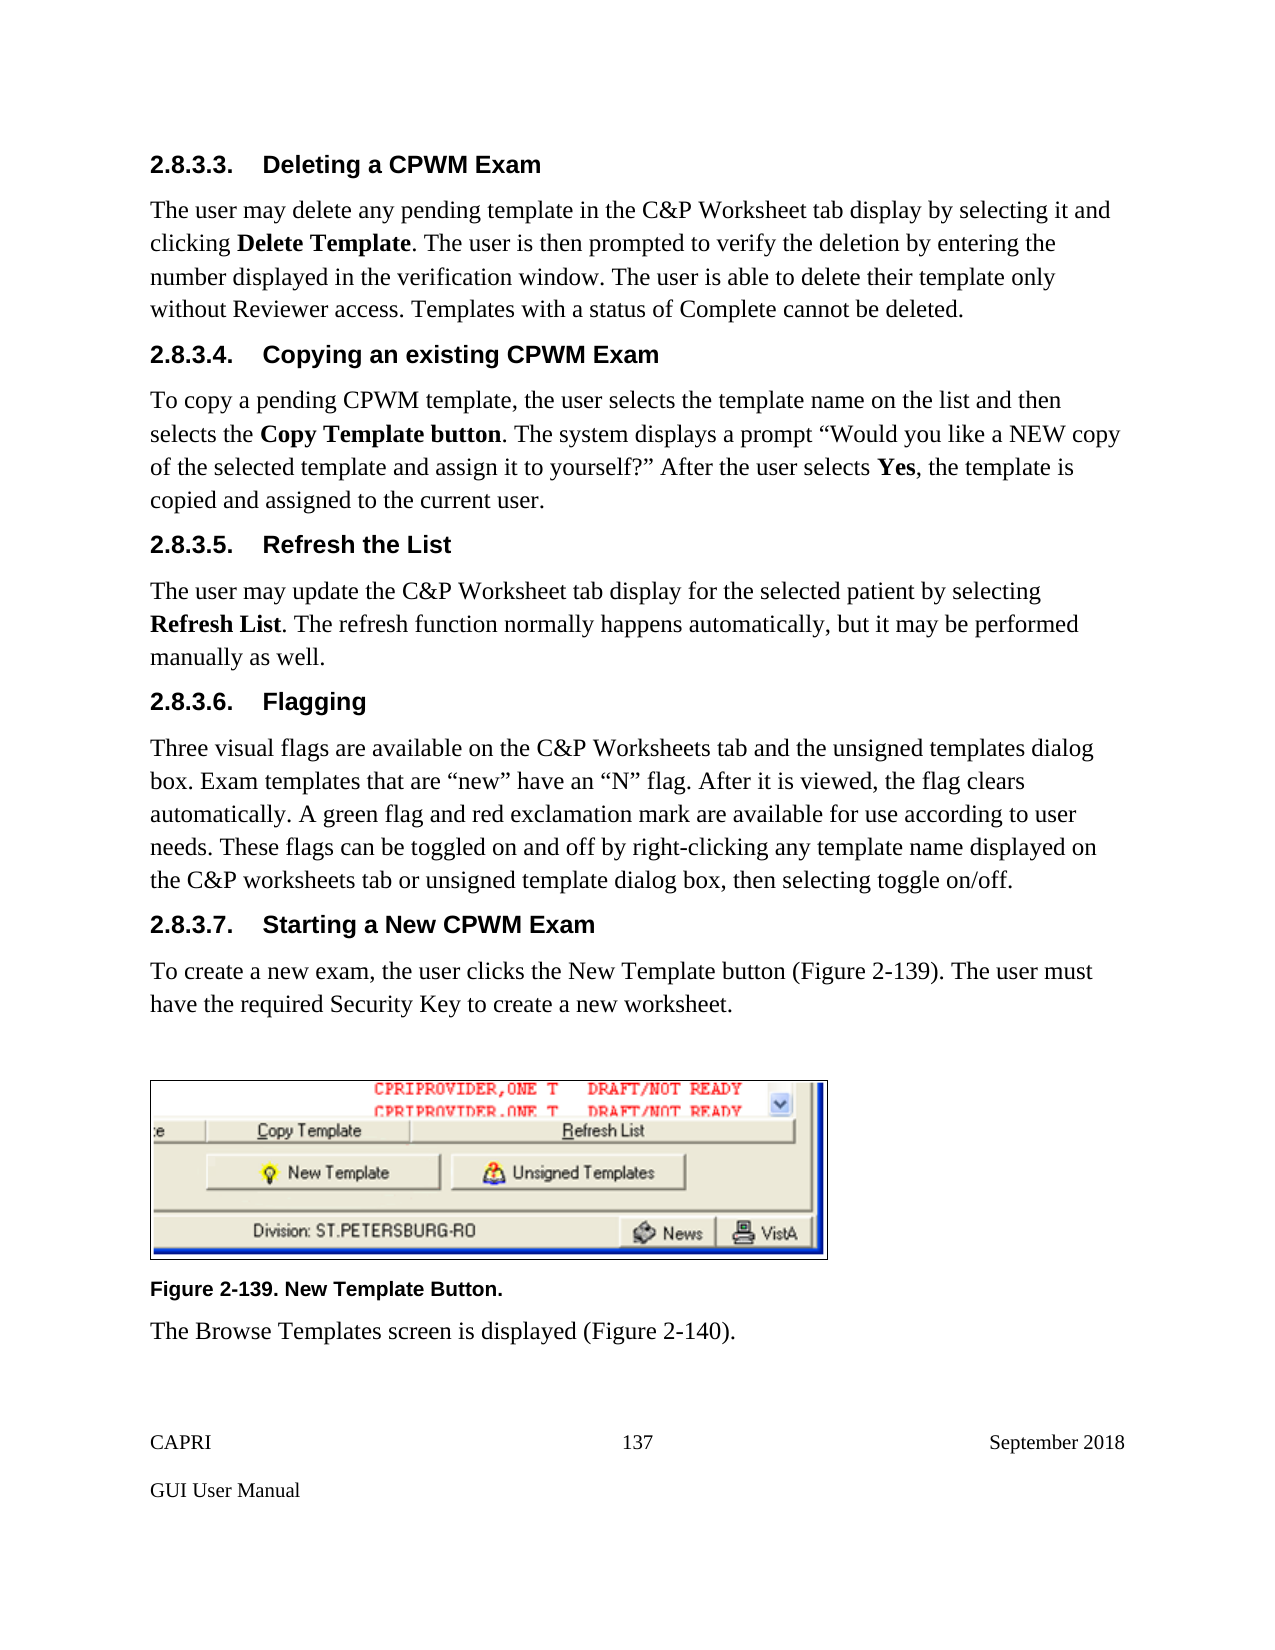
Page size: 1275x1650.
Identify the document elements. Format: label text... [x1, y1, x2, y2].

subtitle Flagging [150, 687, 1125, 716]
text The user may update the C&P Worksheet tab display for the selected patient by selecting Refresh List. The refresh function normally happens automatically, but it may be performed manually as well. [150, 576, 1125, 671]
text To copy a pending CPWM template, the user selects the template name on the list and then selects the Copy Template button. The system displays a prompt “Would you like a NEW copy of the selected template and assign it to yourself?” After the user selects Yes, the template is copied and assigned to the current user. [150, 386, 1125, 513]
subtitle Deleting a CPWM Exam [150, 150, 1125, 179]
picture [151, 1081, 827, 1259]
subtitle Refresh the List [150, 530, 1125, 559]
subtitle Copying an existing CPWM Exam [150, 340, 1125, 369]
subtitle Starting a New CPWM Exam [150, 910, 1125, 939]
text The user may delete any pending template in the C&P Worksheet tab display by selecting it and clicking Delete Template. The user is then prompted to verify the deletion by entering the number displayed in the verification window. The user is able to delete their template only without Reviewer access. Templates with a status of Complete cannot be deleted. [150, 196, 1125, 323]
text Three visual flags are available on the C&P Worksheets tab and the unsigned templates dialog box. Exam templates that are “new” have an “N” flag. After it is viewed, the flag clears automatically. A green flag and red exclamation mark are available for use according to user needs. These flags can be toggled on and off by right-clicking any template name displayed on the C&P worksheets tab or unsigned template dialog box, then selecting toggle on/off. [150, 733, 1125, 894]
